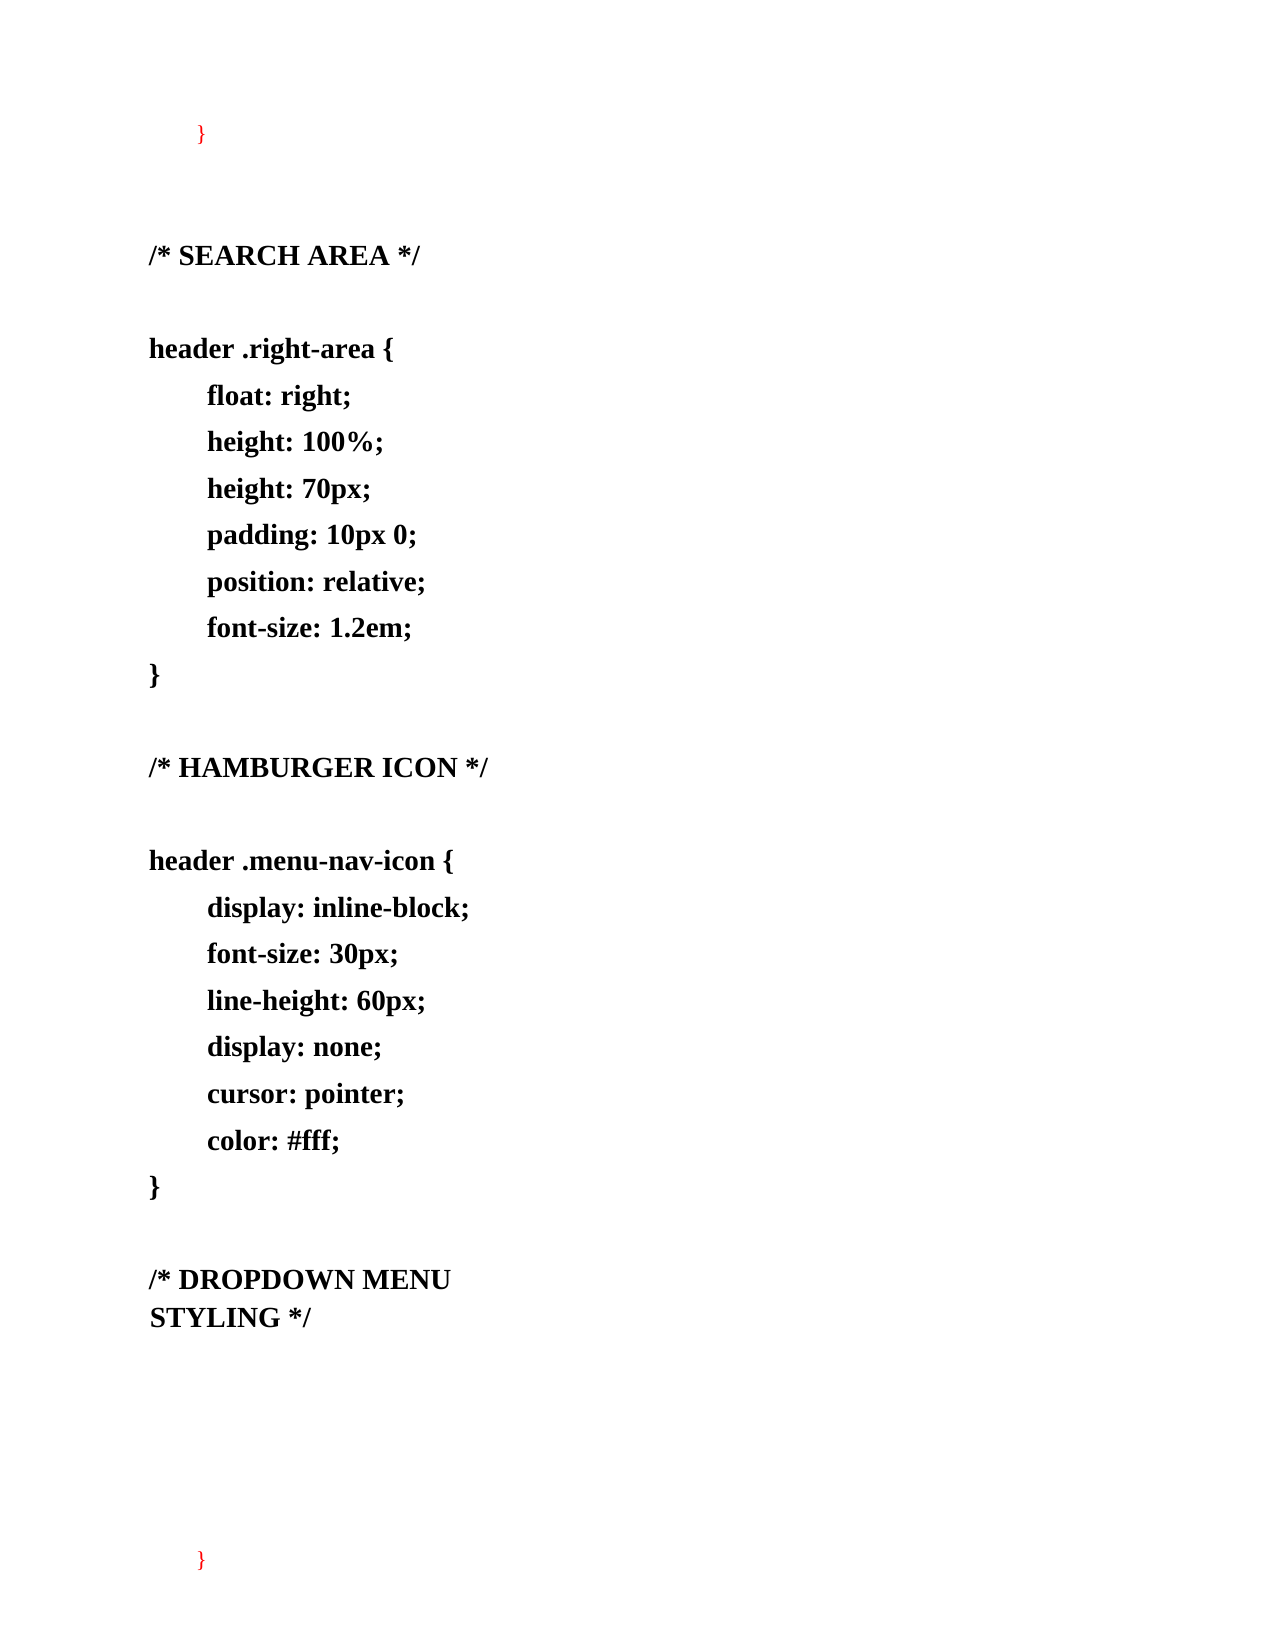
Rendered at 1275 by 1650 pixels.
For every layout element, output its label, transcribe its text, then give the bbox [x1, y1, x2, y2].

text font-size: 1.2em; [148, 611, 581, 644]
text /* DROPDOWN MENU STYLING */ [148, 1262, 581, 1333]
text color: #fff; [148, 1123, 581, 1156]
text cursor: pointer; [148, 1076, 581, 1110]
text /* HAMBURGER ICON */ [148, 750, 581, 784]
text display: inline-block; [148, 890, 581, 923]
text padding: 10px 0; [148, 517, 581, 551]
text height: 100%; [148, 424, 581, 458]
text font-size: 30px; [148, 936, 581, 970]
text float: right; [148, 378, 581, 411]
text } [148, 1169, 581, 1203]
text line-height: 60px; [148, 983, 581, 1017]
text /* SEARCH AREA */ [148, 238, 581, 272]
text position: relative; [148, 564, 581, 597]
text } [148, 657, 581, 691]
text display: none; [148, 1029, 581, 1063]
text header .menu-nav-icon { [148, 843, 581, 877]
text header .right-area { [148, 331, 581, 365]
text height: 70px; [148, 471, 581, 504]
